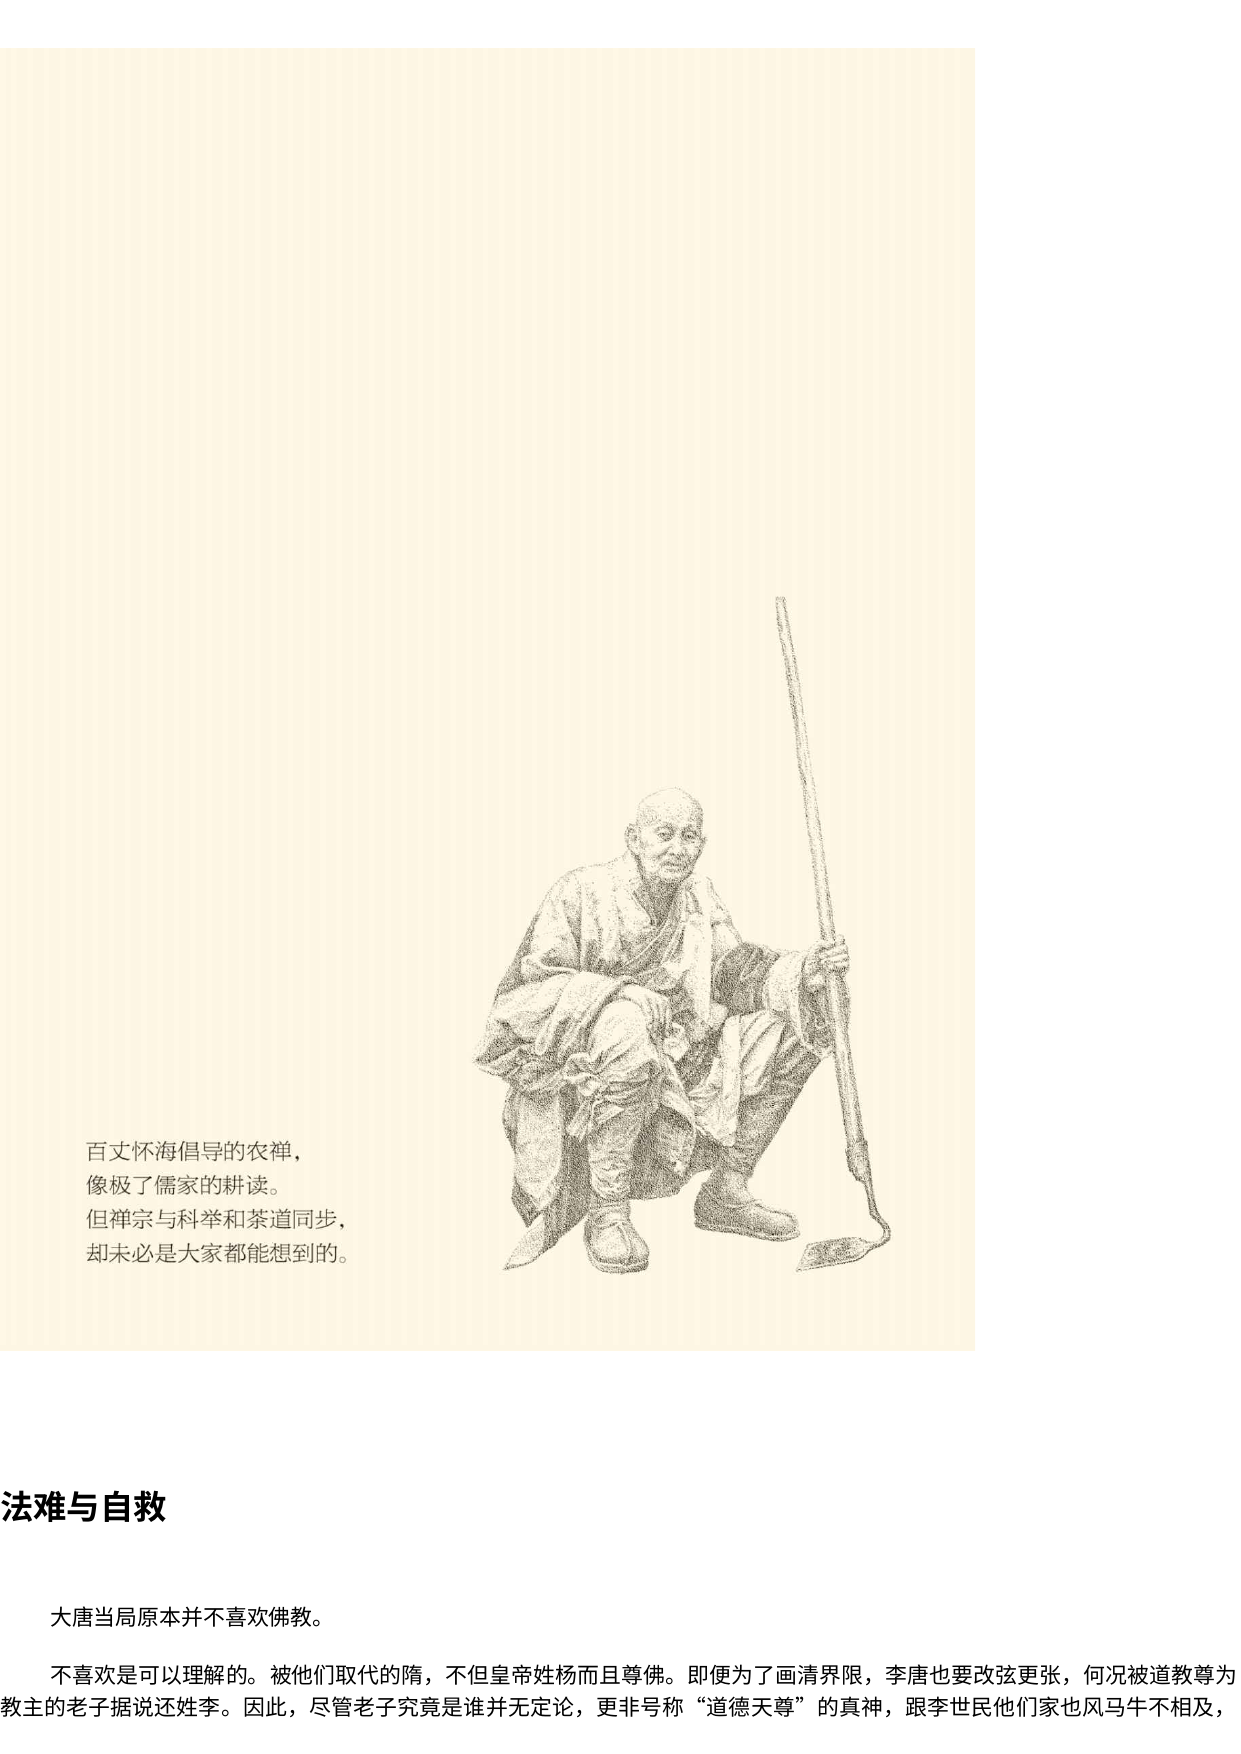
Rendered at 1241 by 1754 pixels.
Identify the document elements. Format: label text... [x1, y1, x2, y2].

subtitle 法难与自救 [0, 1473, 1240, 1538]
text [0, 1657, 1240, 1722]
picture [0, 48, 976, 1351]
text 大唐当局原本并不喜欢佛教。 [0, 1600, 1240, 1632]
